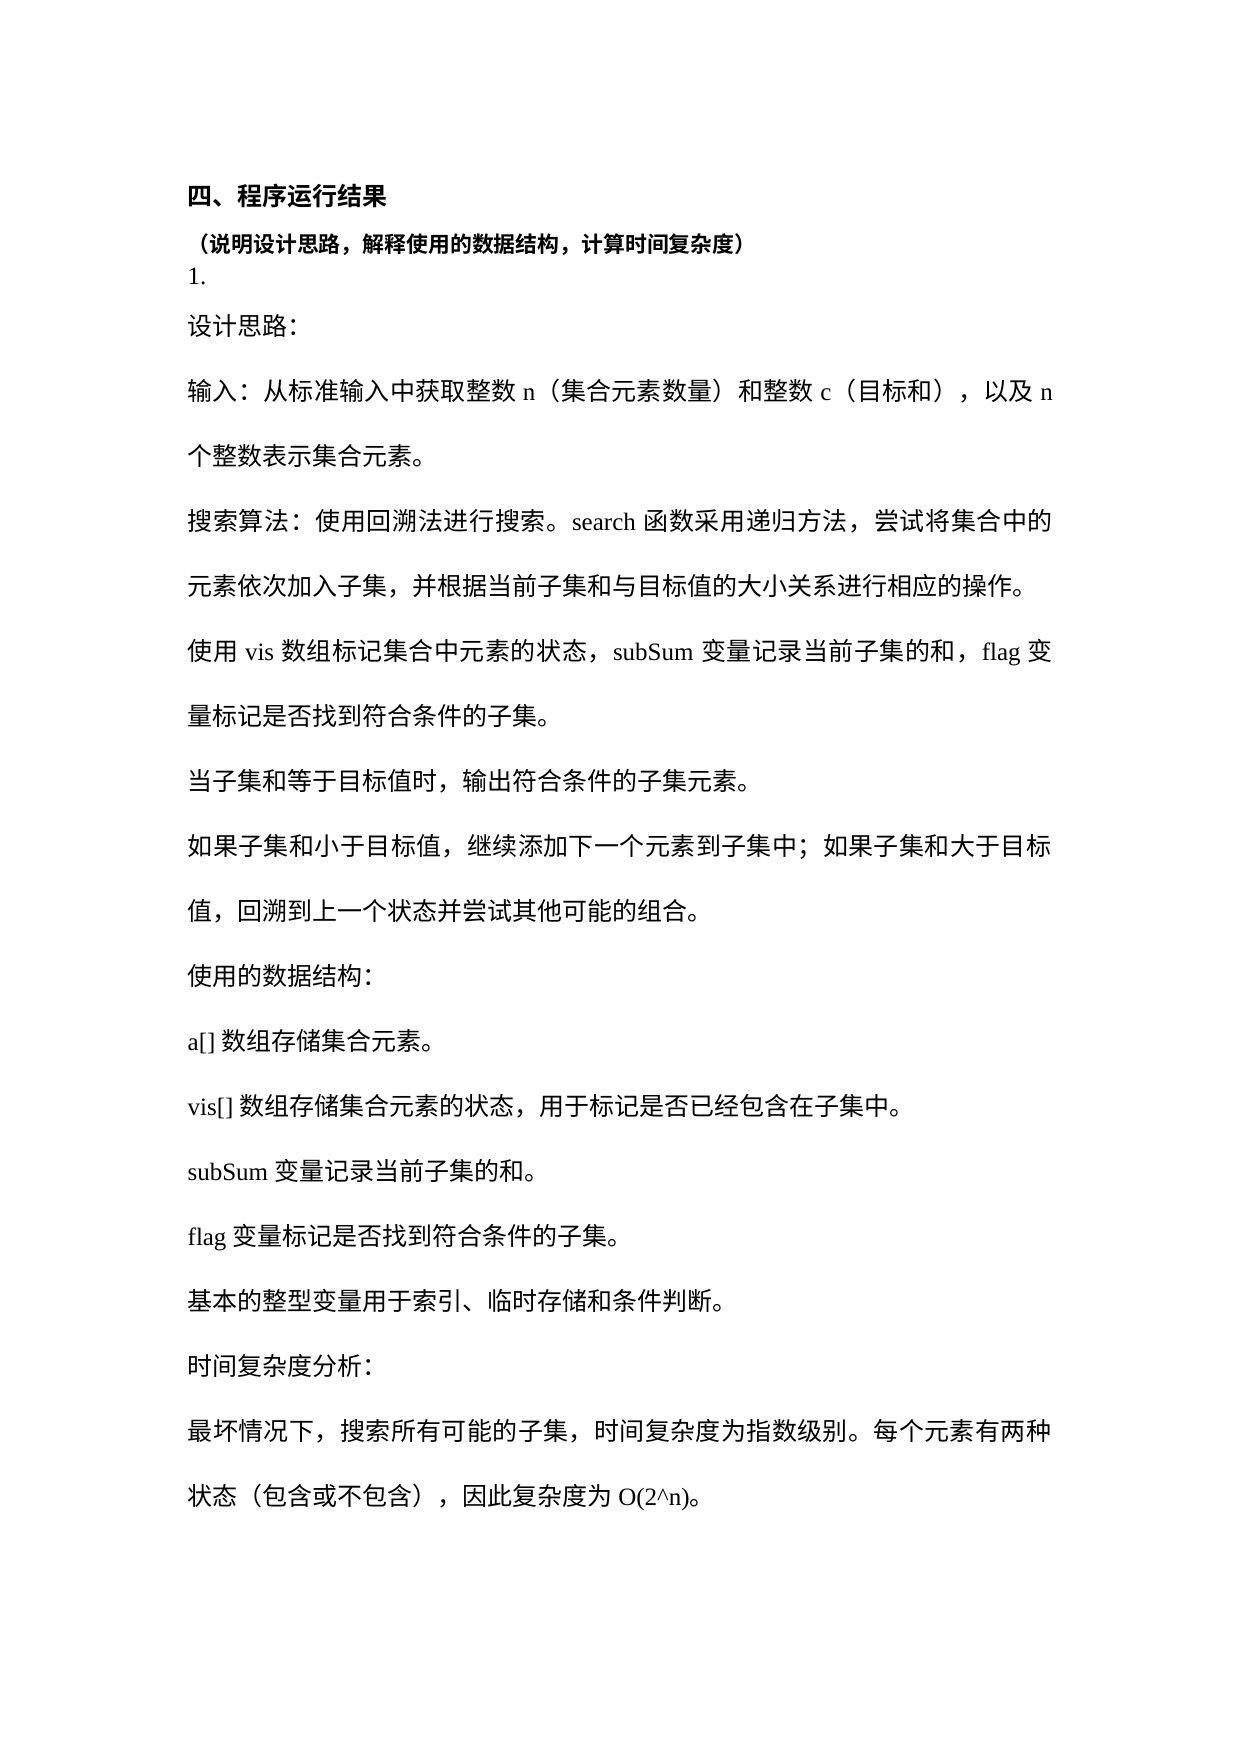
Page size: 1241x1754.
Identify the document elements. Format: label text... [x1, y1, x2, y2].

list 搜索算法：使用回溯法进行搜索。search 函数采用递归方法，尝试将集合中的元素依次加入子集，并根据当前子集和与目标值的大小关系进行相应的操作。 [187, 487, 1053, 617]
list 如果子集和小于目标值，继续添加下一个元素到子集中；如果子集和大于目标值，回溯到上一个状态并尝试其他可能的组合。 [187, 812, 1053, 942]
list a[] 数组存储集合元素。 [187, 1007, 1053, 1072]
list 使用 vis 数组标记集合中元素的状态，subSum 变量记录当前子集的和，flag 变量标记是否找到符合条件的子集。 [187, 617, 1053, 747]
list 时间复杂度分析： [187, 1332, 1053, 1397]
list subSum 变量记录当前子集的和。 [187, 1137, 1053, 1202]
list 基本的整型变量用于索引、临时存储和条件判断。 [187, 1267, 1053, 1332]
list vis[] 数组存储集合元素的状态，用于标记是否已经包含在子集中。 [187, 1072, 1053, 1137]
text （说明设计思路，解释使用的数据结构，计算时间复杂度） [187, 227, 1053, 259]
list 最坏情况下，搜索所有可能的子集，时间复杂度为指数级别。每个元素有两种状态（包含或不包含），因此复杂度为 O(2^n)。 [187, 1397, 1053, 1527]
text 四、程序运行结果 [187, 162, 1053, 227]
list flag 变量标记是否找到符合条件的子集。 [187, 1202, 1053, 1267]
list 使用的数据结构： [187, 942, 1053, 1007]
list 当子集和等于目标值时，输出符合条件的子集元素。 [187, 747, 1053, 812]
list 输入：从标准输入中获取整数 n（集合元素数量）和整数 c（目标和），以及 n 个整数表示集合元素。 [187, 357, 1053, 487]
list 设计思路： [187, 292, 1053, 357]
